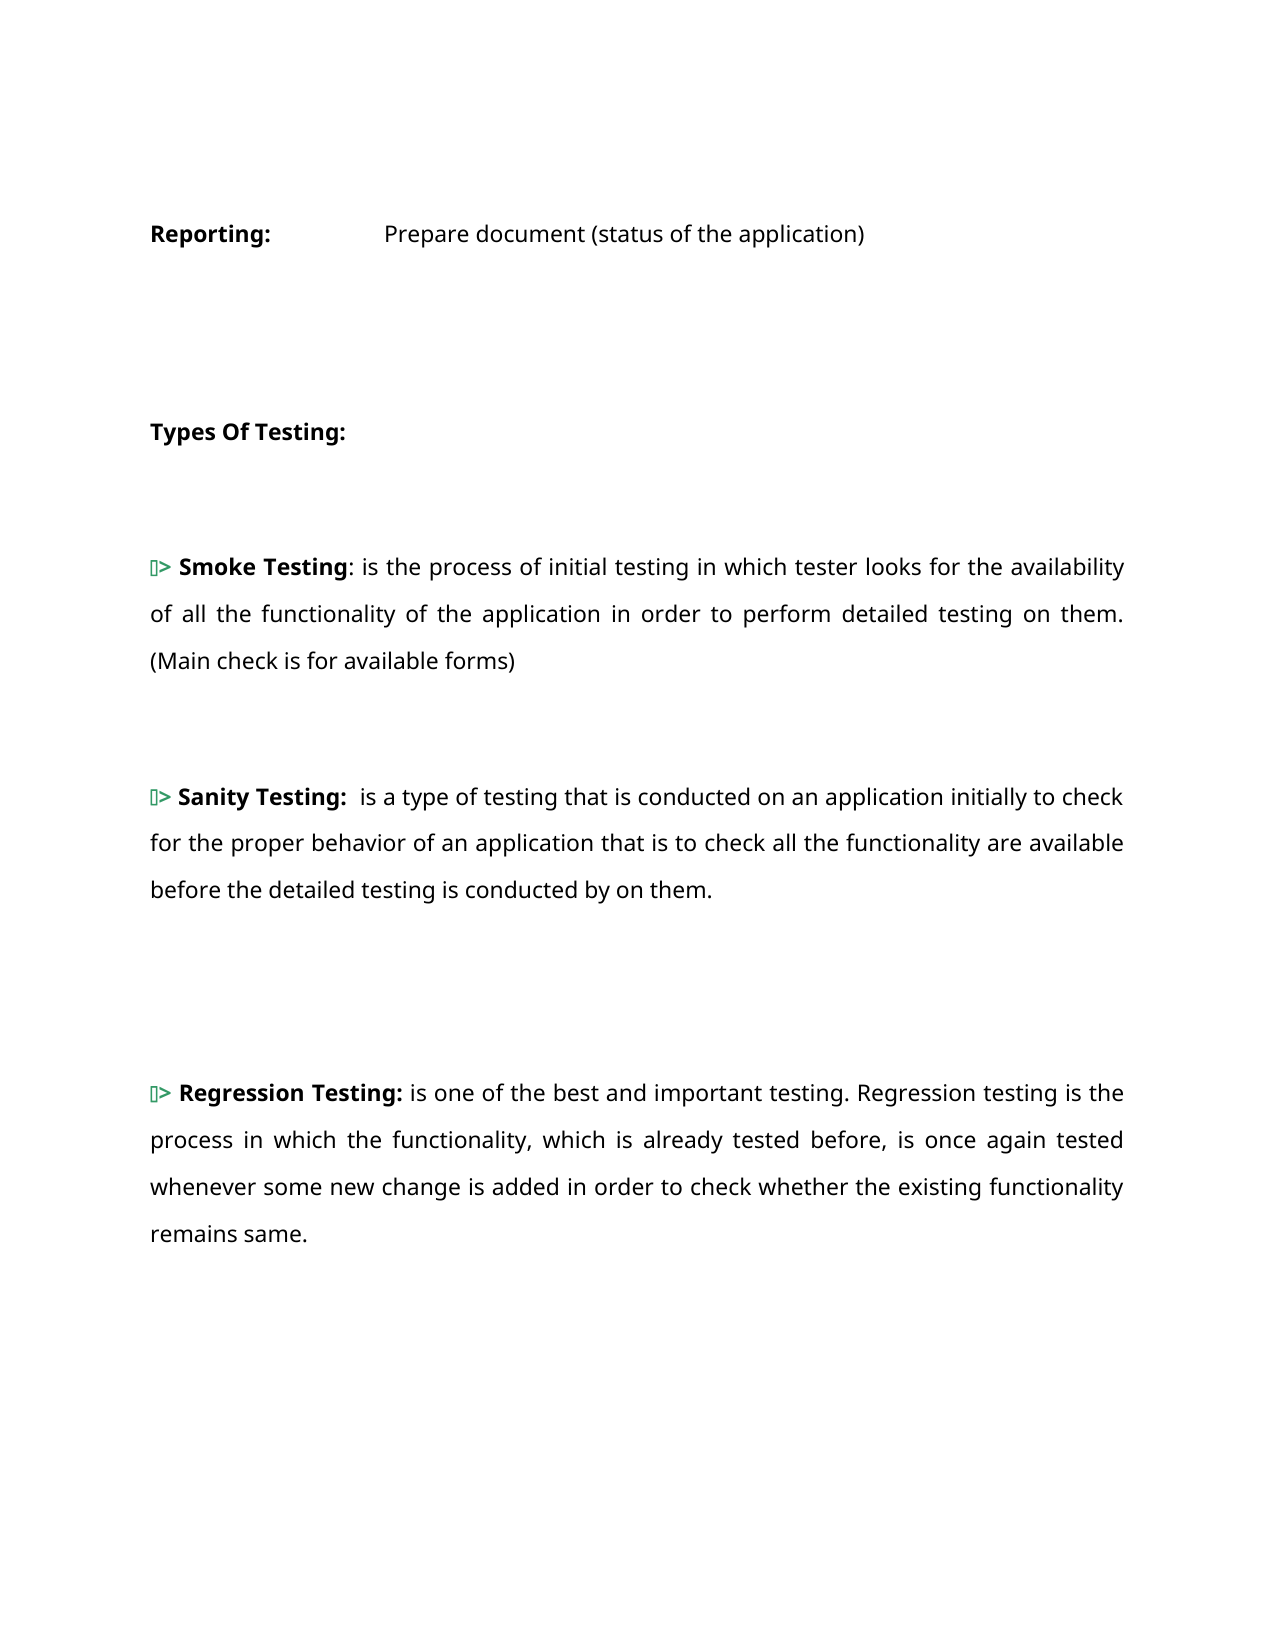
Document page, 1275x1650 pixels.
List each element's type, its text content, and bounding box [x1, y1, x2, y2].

text > Smoke Testing: is the process of initial testing in which tester looks for the availability of all the functionality of the application in order to perform detailed testing on them. (Main check is for available forms) [150, 551, 1125, 676]
text Types Of Testing: [150, 416, 1125, 447]
text > Sanity Testing: is a type of testing that is conducted on an application initially to check for the proper behavior of an application that is to check all the functionality are available before the detailed testing is conducted by on them. [150, 781, 1125, 906]
text > Regression Testing: is one of the best and important testing. Regression testing is the process in which the functionality, which is already tested before, is once again tested whenever some new change is added in order to check whether the existing functionality remains same. [150, 1077, 1125, 1249]
text Reporting: Prepare document (status of the application) [150, 218, 1125, 249]
